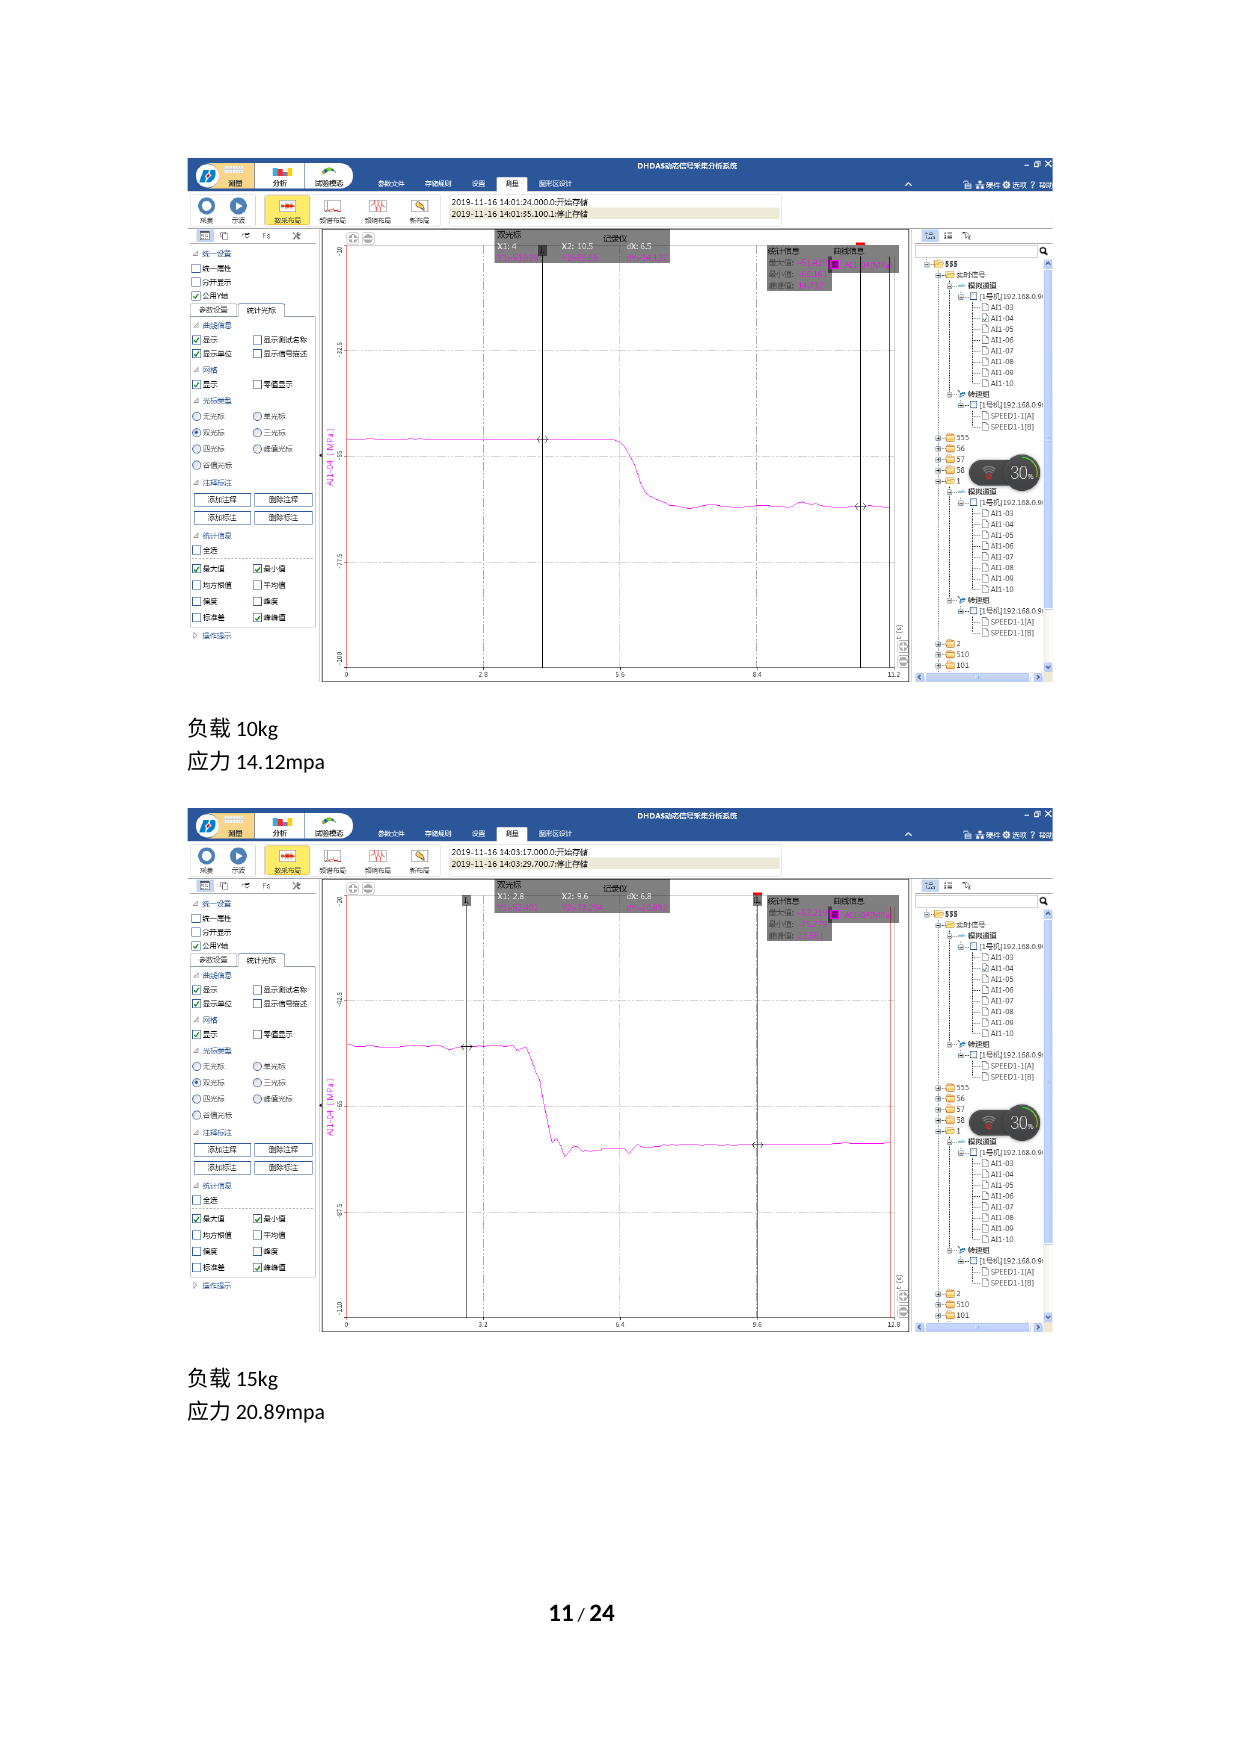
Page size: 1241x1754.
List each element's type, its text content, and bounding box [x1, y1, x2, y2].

text 负载15kg [187, 1361, 1053, 1393]
picture [187, 158, 1053, 682]
text 应力14.12mpa [187, 743, 1053, 776]
text 应力20.89mpa [187, 1393, 1053, 1426]
picture [187, 808, 1053, 1332]
text 负载10kg [187, 711, 1053, 743]
